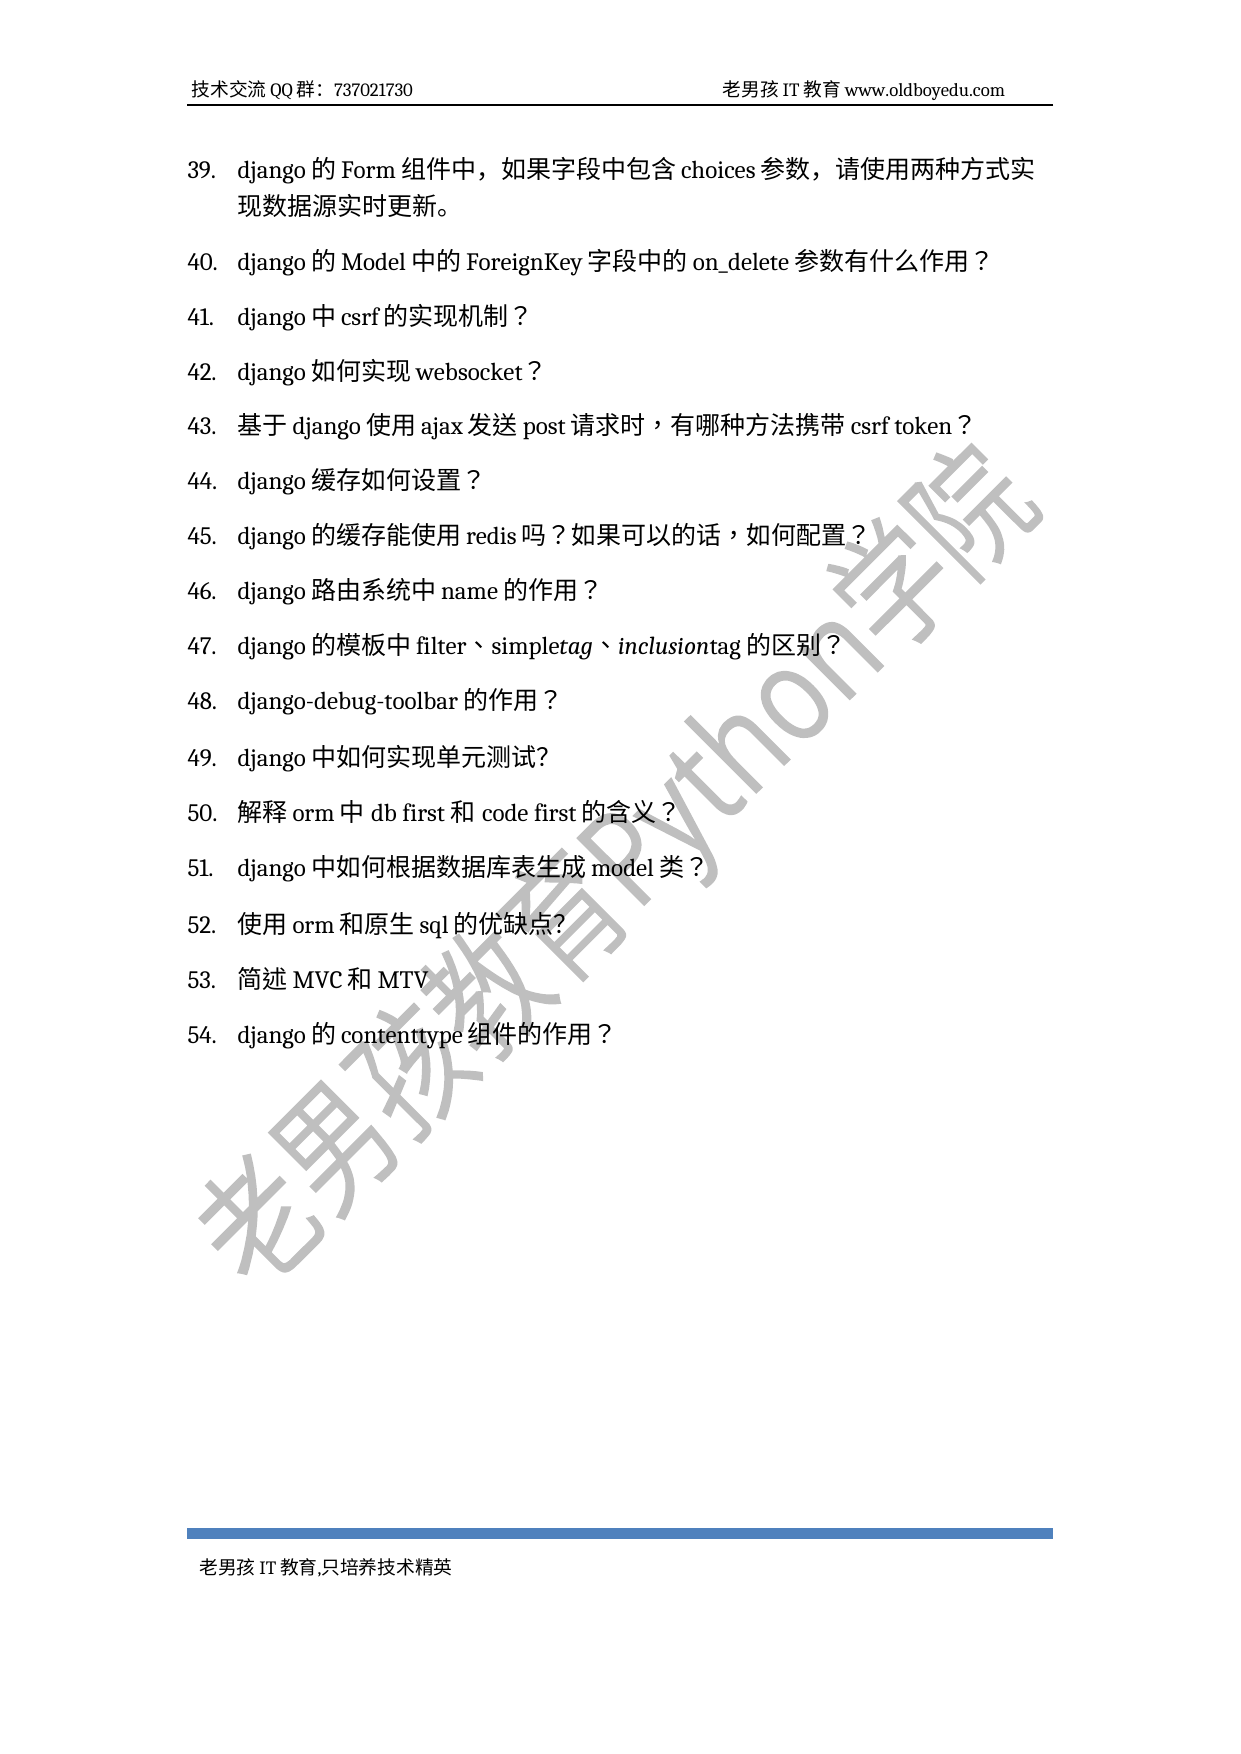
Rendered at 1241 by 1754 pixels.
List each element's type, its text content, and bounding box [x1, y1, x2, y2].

list django中如何实现单元测试？ [187, 737, 1053, 774]
list django缓存如何设置？ [187, 463, 1053, 497]
list 使用orm和原生sql的优缺点？ [187, 904, 1053, 941]
list django路由系统中name的作用？ [187, 573, 1053, 607]
list django的Form组件中，如果字段中包含choices参数，请使用两种方式实现数据源实时更新。 [187, 150, 1053, 222]
list django中如何根据数据库表生成model类？ [187, 849, 1053, 883]
list django如何实现websocket？ [187, 353, 1053, 387]
list django的缓存能使用redis吗？如果可以的话，如何配置？ [187, 518, 1053, 552]
list django的contenttype组件的作用？ [187, 1016, 1053, 1050]
list django的模板中filter、simpletag、inclusiontag的区别？ [187, 628, 1053, 662]
list 基于django使用ajax发送post请求时，有哪种方法携带csrf token？ [187, 408, 1053, 442]
list django中csrf的实现机制？ [187, 298, 1053, 332]
list 解释orm中 db first 和 code first的含义？ [187, 794, 1053, 828]
list 简述MVC和MTV [187, 961, 1053, 995]
list django-debug-toolbar的作用？ [187, 682, 1053, 717]
list django的Model中的ForeignKey字段中的on_delete参数有什么作用？ [187, 243, 1053, 277]
